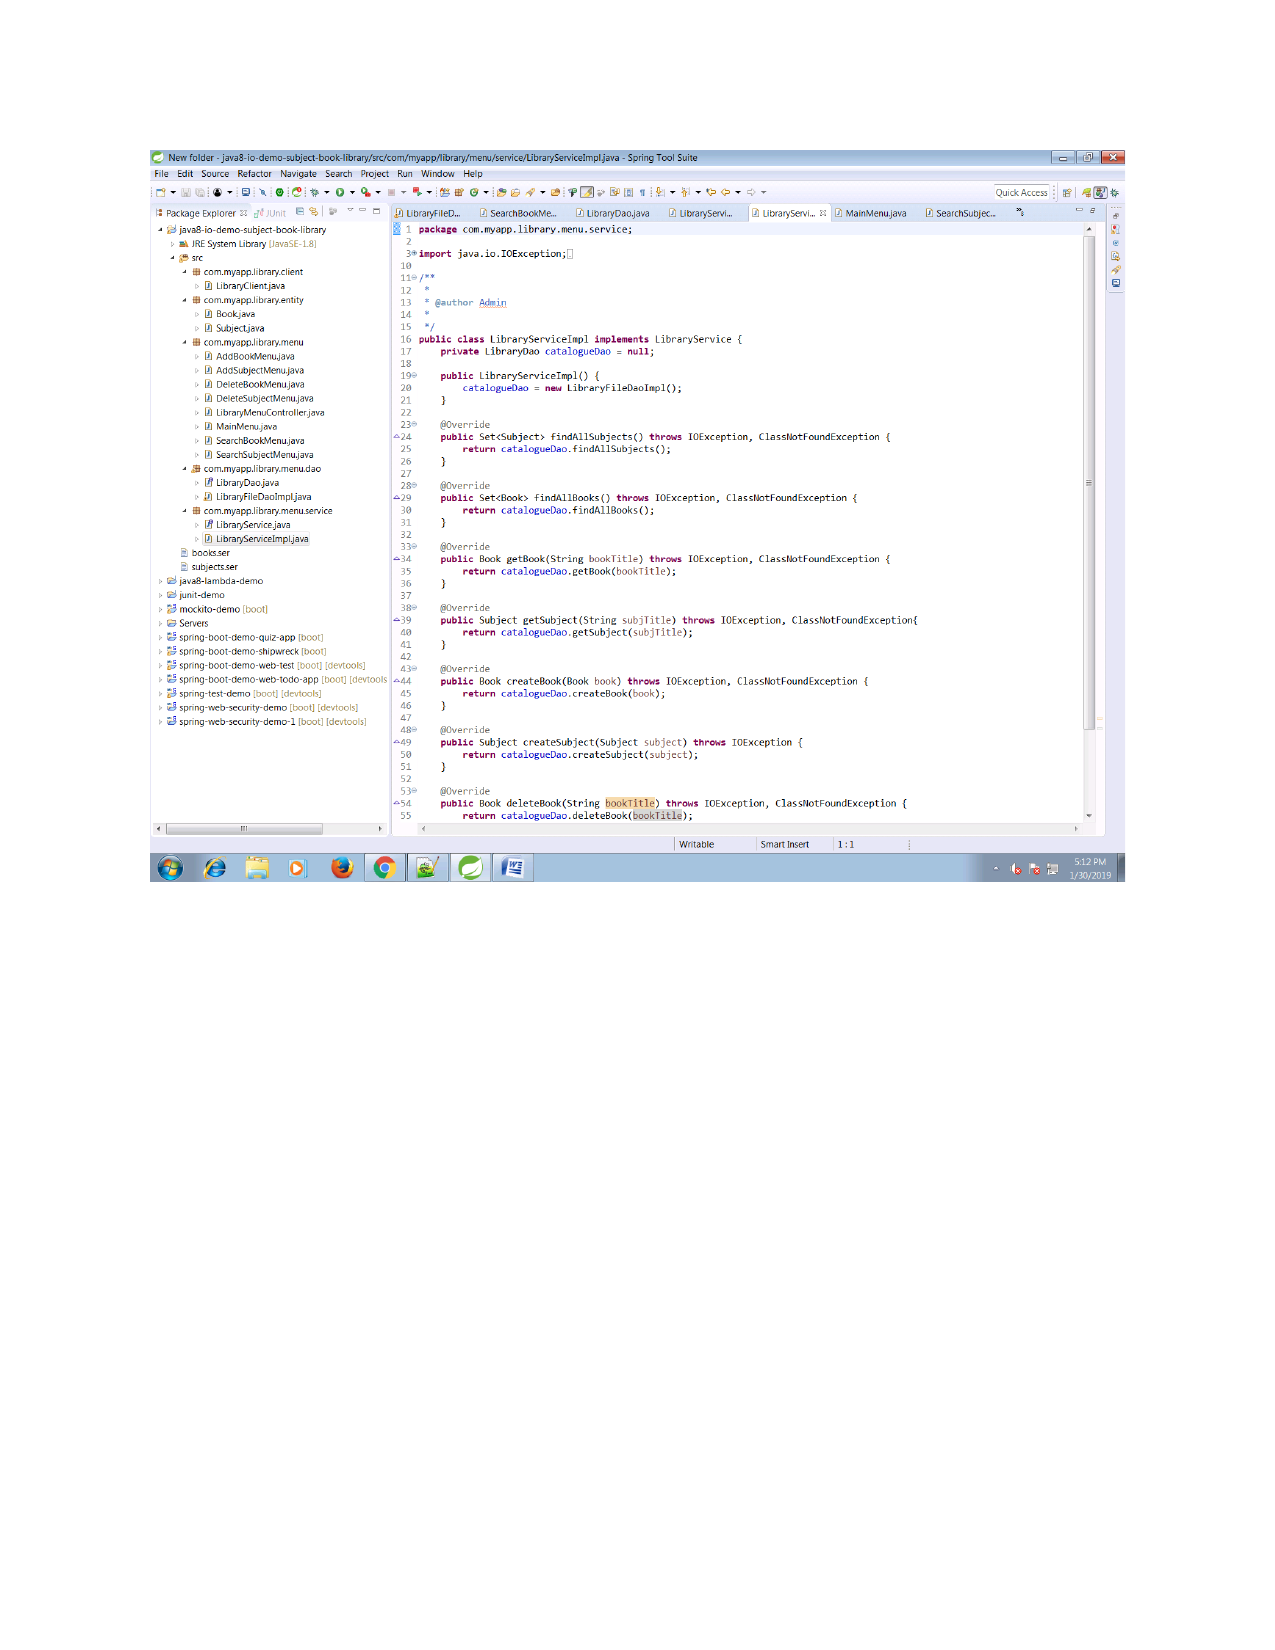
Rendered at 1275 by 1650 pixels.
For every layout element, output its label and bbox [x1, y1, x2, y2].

picture [150, 150, 1125, 882]
